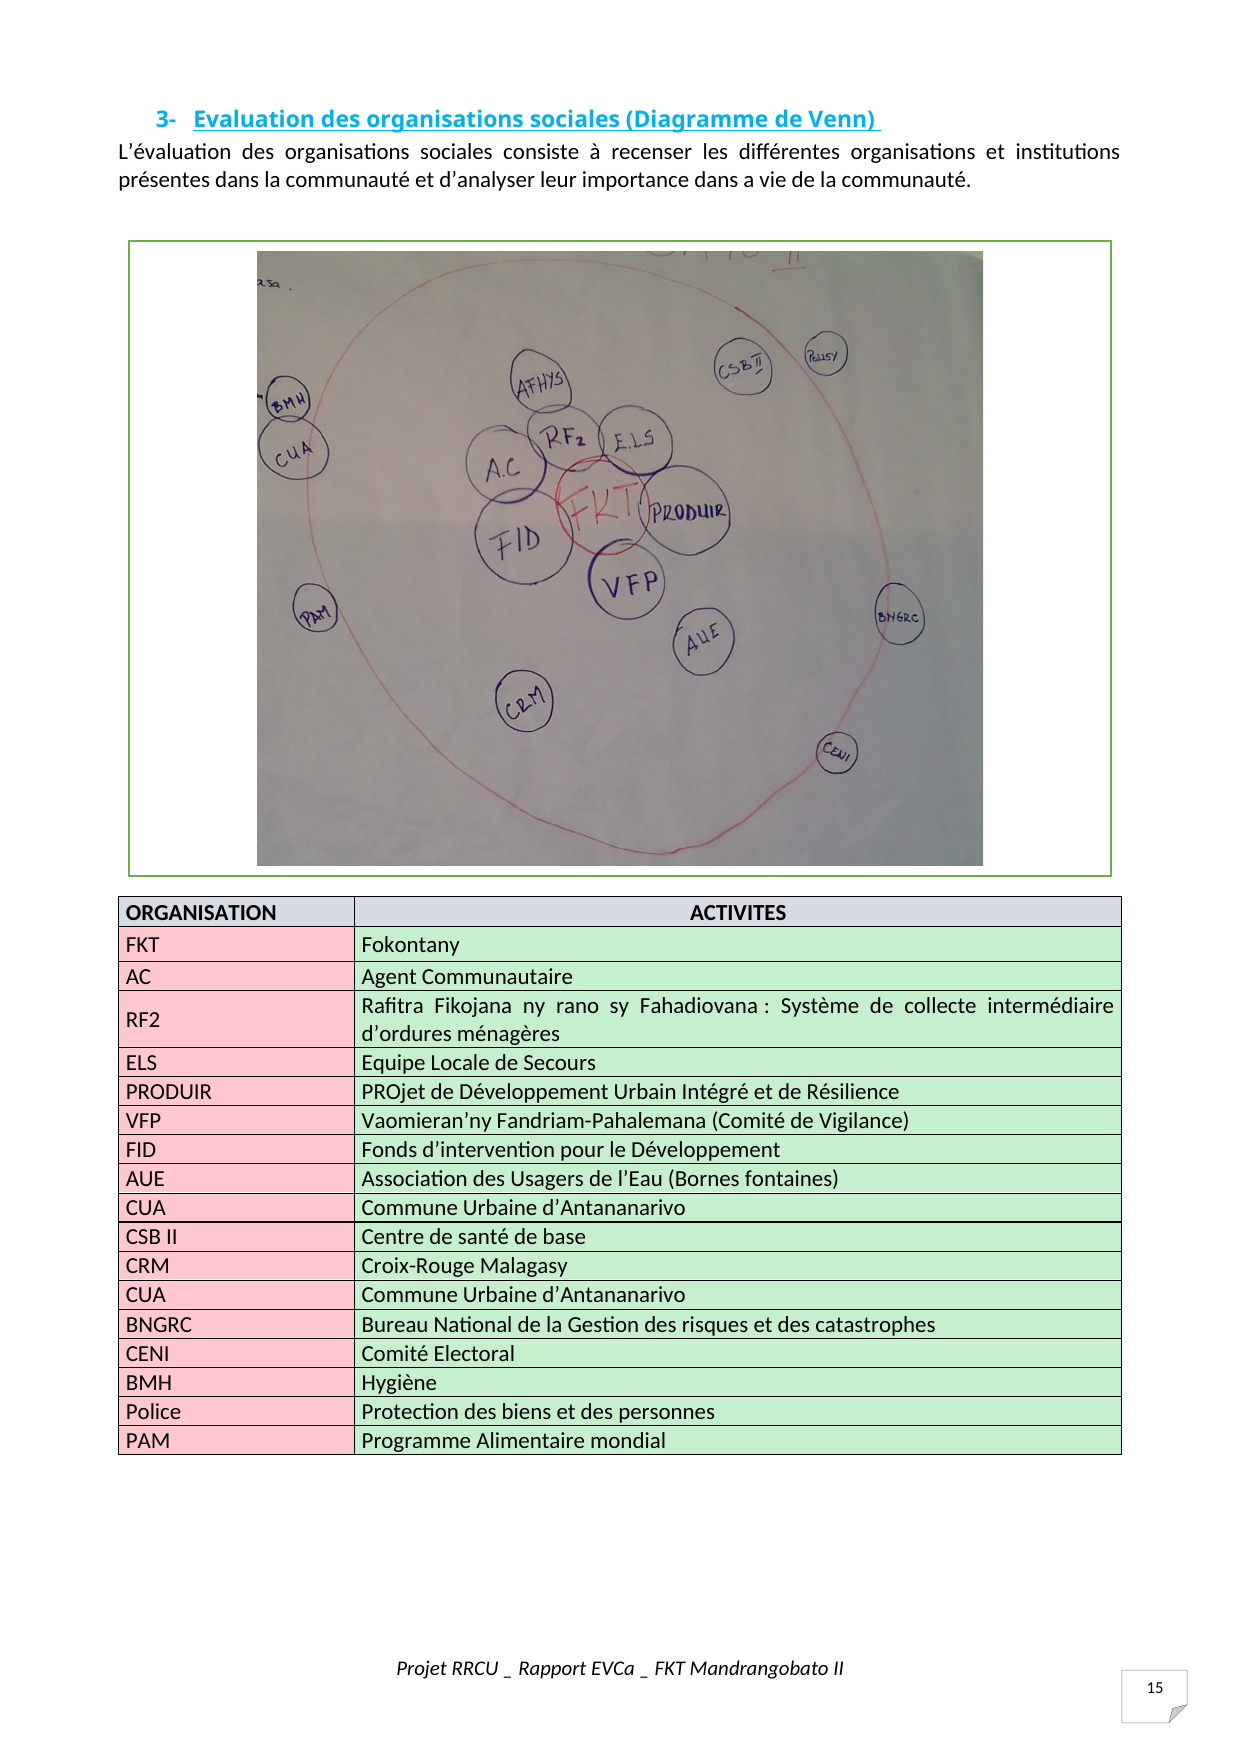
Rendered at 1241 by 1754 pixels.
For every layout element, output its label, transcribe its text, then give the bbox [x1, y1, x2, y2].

table_cell Centre de santé de base [355, 1223, 1121, 1251]
table_cell PAM [119, 1426, 354, 1454]
table_cell Croix-Rouge Malagasy [355, 1252, 1121, 1279]
table_cell CSB II [119, 1223, 354, 1251]
table_cell ELS [119, 1048, 354, 1076]
table_cell CUA [119, 1281, 354, 1309]
subtitle Evaluation des organisations sociales (Diagramme de Venn) [156, 103, 1122, 134]
table_cell Commune Urbaine d’Antananarivo [355, 1281, 1121, 1309]
table_cell CENI [119, 1339, 354, 1367]
table_cell Fokontany [355, 927, 1121, 961]
table_cell Protection des biens et des personnes [355, 1397, 1121, 1425]
table_header ORGANISATION [119, 897, 354, 926]
table_cell PROjet de Développement Urbain Intégré et de Résilience [355, 1077, 1121, 1105]
table_cell RF2 [119, 991, 354, 1047]
table_cell Vaomieran’ny Fandriam-Pahalemana (Comité de Vigilance) [355, 1106, 1121, 1134]
table_cell Agent Communautaire [355, 962, 1121, 990]
table_cell Bureau National de la Gestion des risques et des catastrophes [355, 1310, 1121, 1338]
table_cell AUE [119, 1164, 354, 1192]
table_cell CRM [119, 1252, 354, 1279]
table_cell PRODUIR [119, 1077, 354, 1105]
table_header ACTIVITES [355, 897, 1121, 926]
table_cell Comité Electoral [355, 1339, 1121, 1367]
table_cell BMH [119, 1368, 354, 1396]
table_cell Association des Usagers de l’Eau (Bornes fontaines) [355, 1164, 1121, 1192]
table_cell Fonds d’intervention pour le Développement [355, 1135, 1121, 1163]
table_cell CUA [119, 1194, 354, 1221]
table_cell FKT [119, 927, 354, 961]
picture [257, 251, 984, 866]
table_cell Rafitra Fikojana ny rano sy Fahadiovana : Système de collecte intermédiaire d’ordures ménagères [355, 991, 1121, 1047]
text L’évaluation des organisations sociales consiste à recenser les différentes organisations et institutions présentes dans la communauté et d’analyser leur importance dans a vie de la communauté. [118, 137, 1122, 193]
table_cell Equipe Locale de Secours [355, 1048, 1121, 1076]
table_cell Programme Alimentaire mondial [355, 1426, 1121, 1454]
table_cell Commune Urbaine d’Antananarivo [355, 1194, 1121, 1221]
table_cell FID [119, 1135, 354, 1163]
table_cell Police [119, 1397, 354, 1425]
table_cell Hygiène [355, 1368, 1121, 1396]
table_cell VFP [119, 1106, 354, 1134]
table_cell AC [119, 962, 354, 990]
table_cell BNGRC [119, 1310, 354, 1338]
